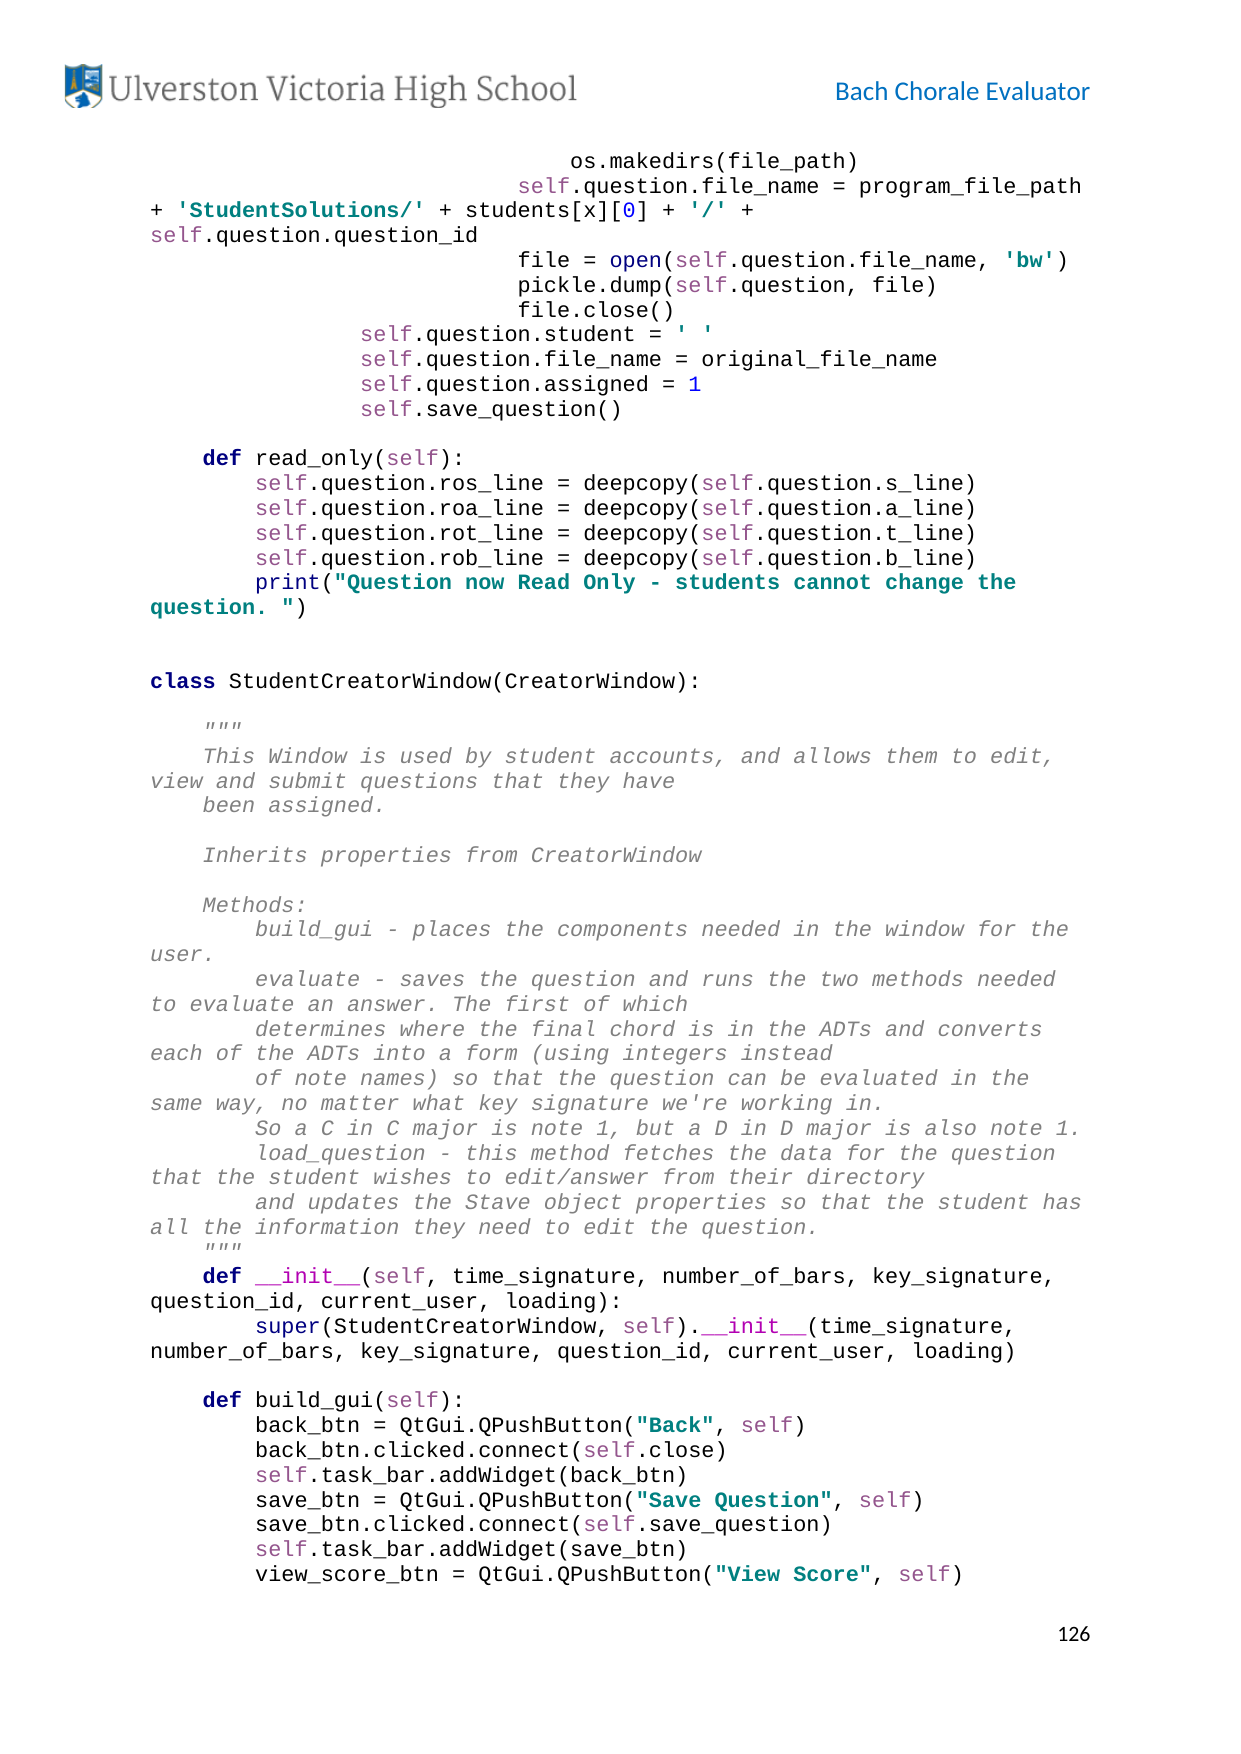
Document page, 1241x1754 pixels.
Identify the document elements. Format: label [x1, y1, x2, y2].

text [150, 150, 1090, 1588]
picture [64, 64, 579, 107]
